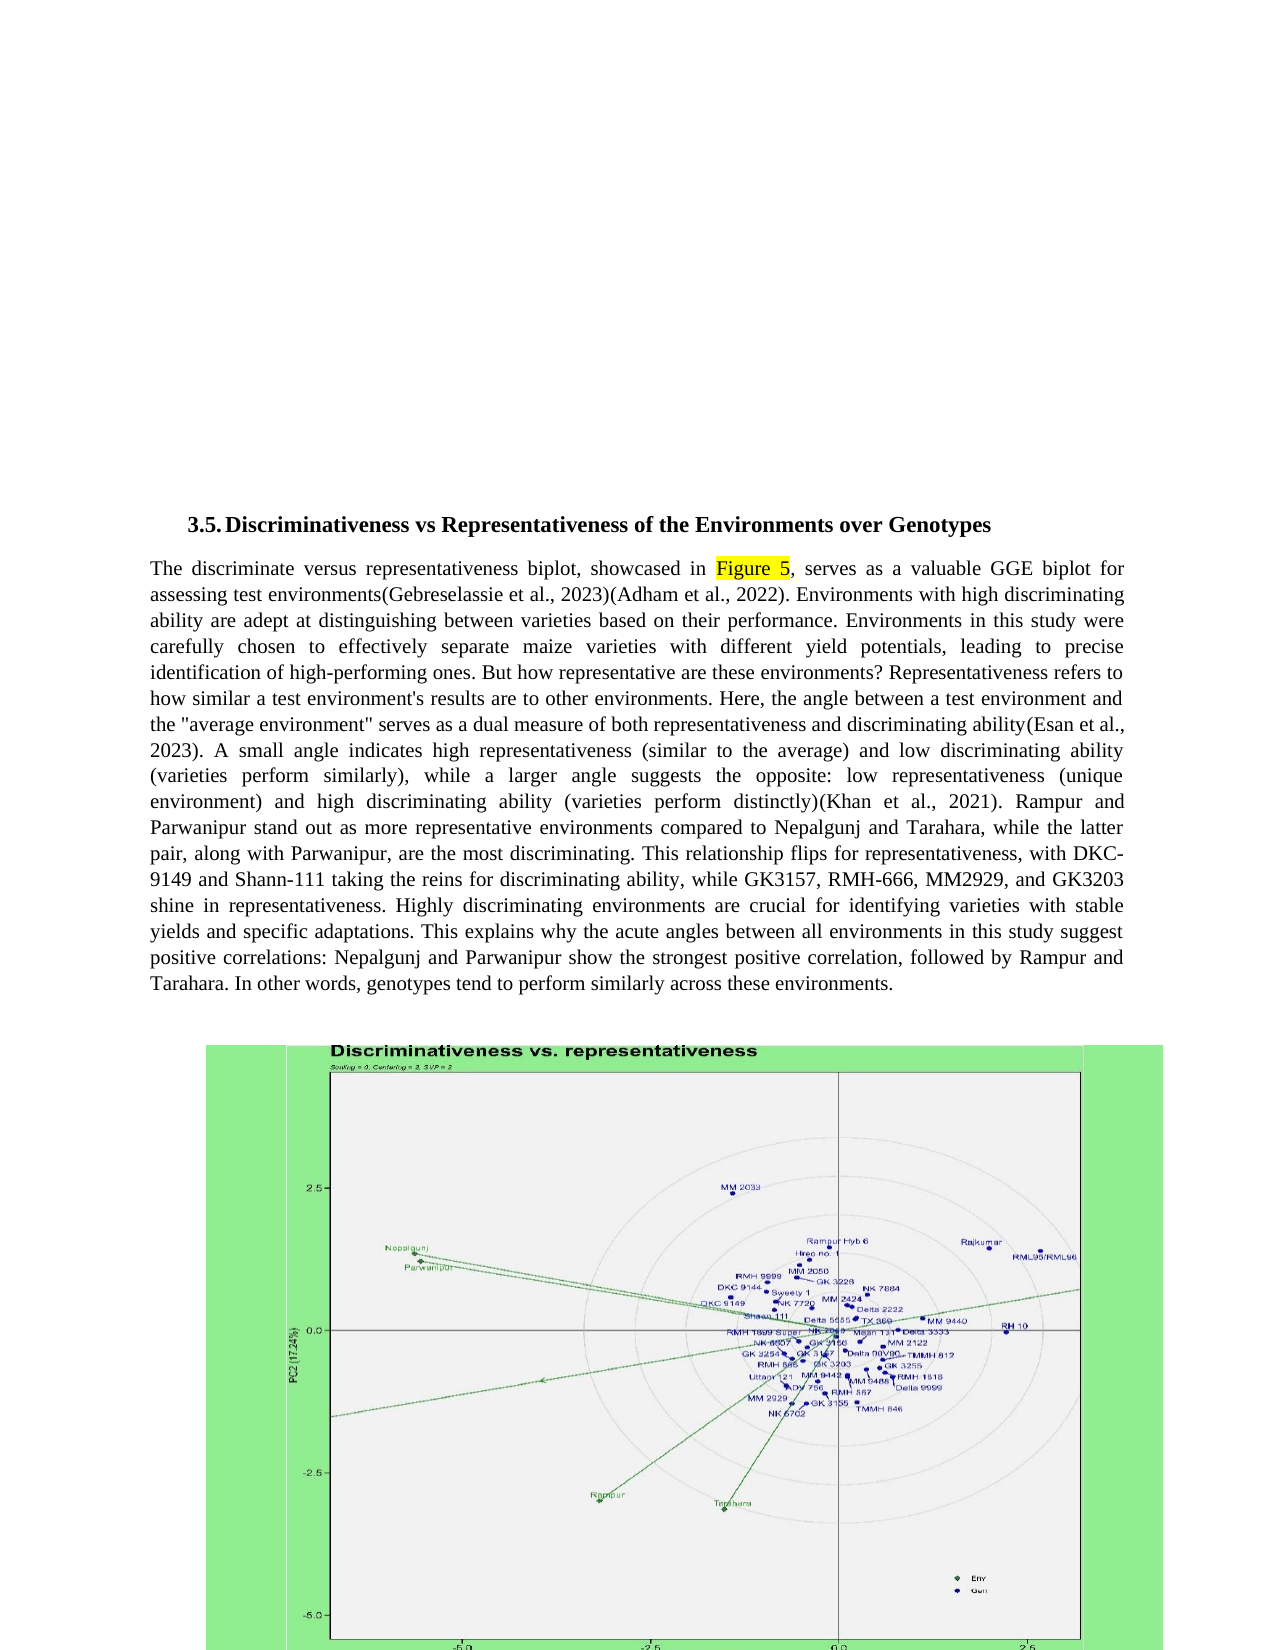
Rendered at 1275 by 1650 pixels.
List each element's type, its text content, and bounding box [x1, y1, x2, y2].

list Discriminativeness vs Representativeness of the Environments over Genotypes [187, 511, 1125, 537]
picture [206, 1045, 1163, 1650]
